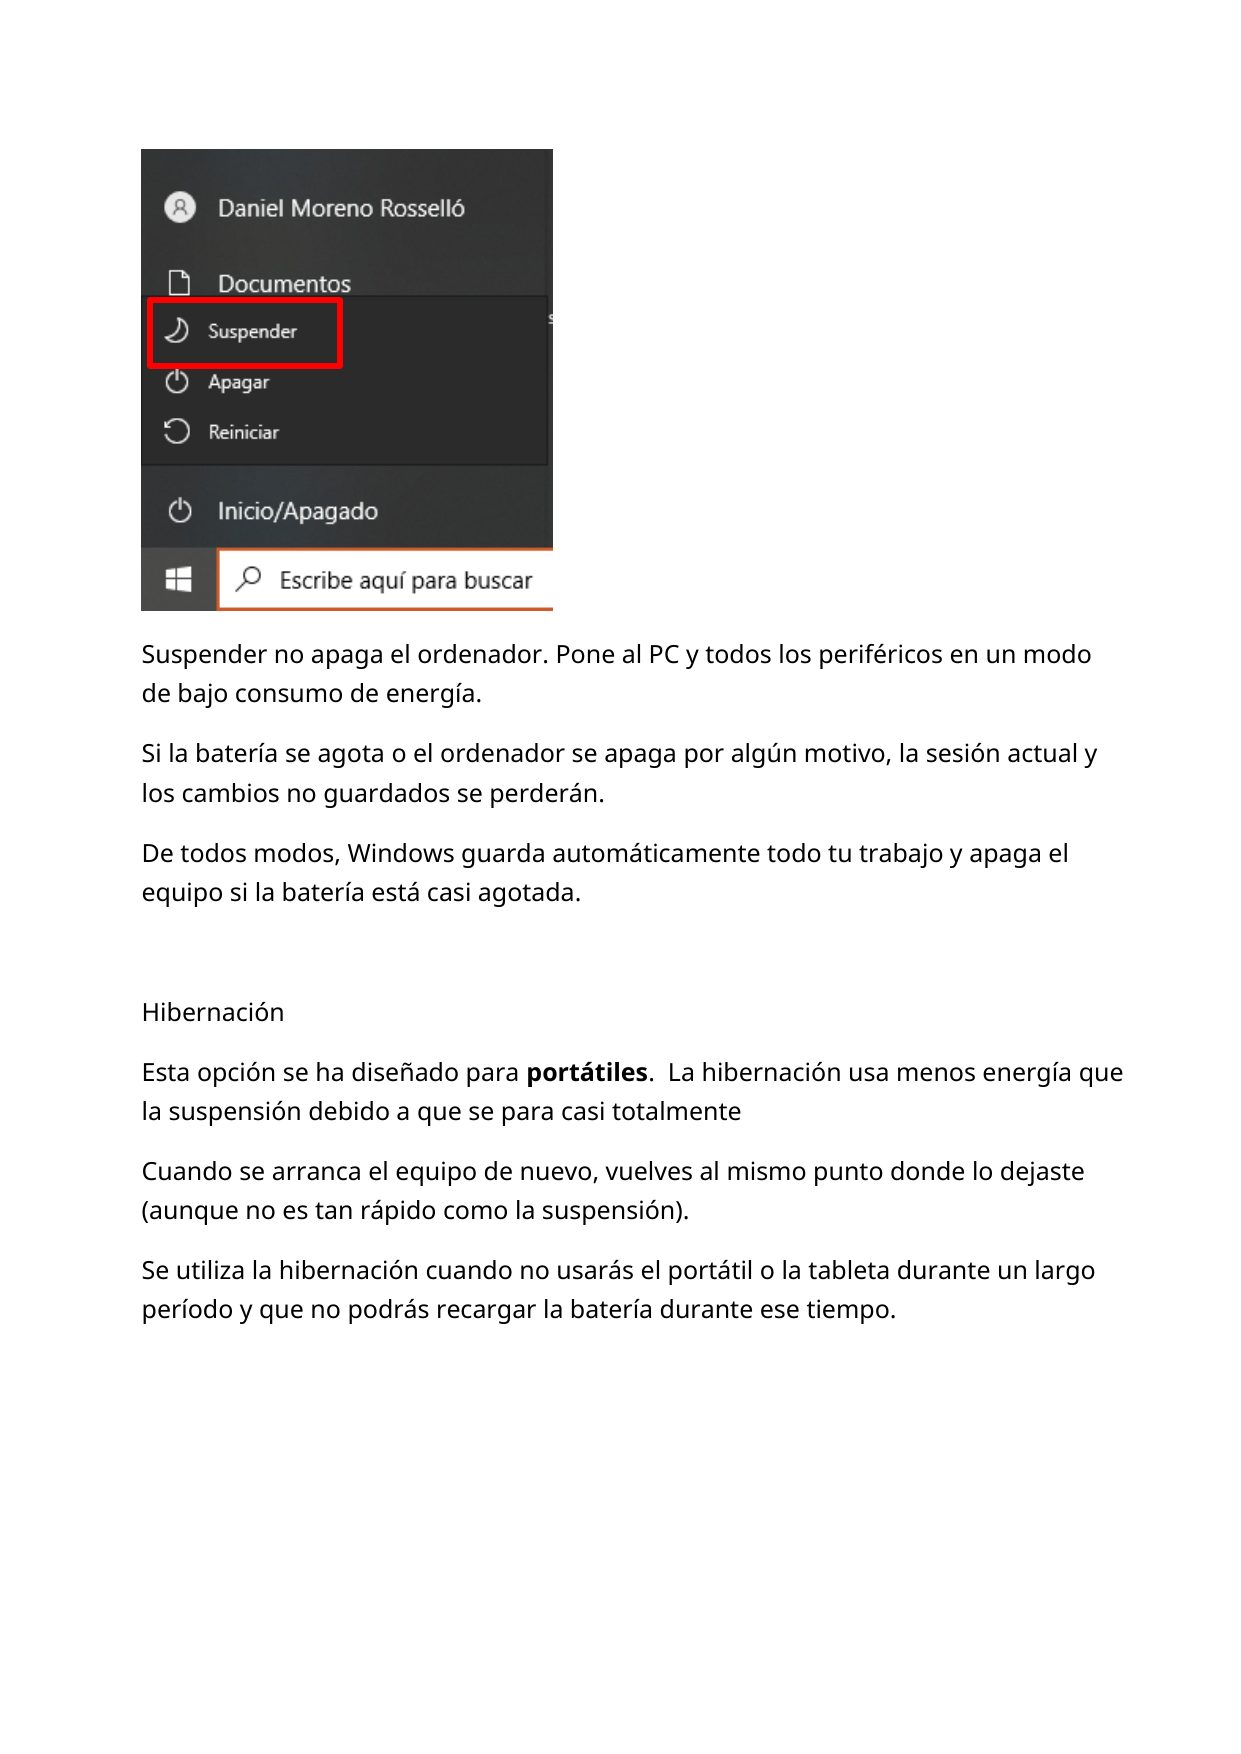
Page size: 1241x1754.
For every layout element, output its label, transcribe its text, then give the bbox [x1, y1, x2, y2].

text Esta opción se ha diseñado para portátiles. La hibernación usa menos energía que la suspensión debido a que se para casi totalmente [141, 1054, 1128, 1128]
text Se utiliza la hibernación cuando no usarás el portátil o la tableta durante un largo período y que no podrás recargar la batería durante ese tiempo. [141, 1253, 1128, 1326]
text Suspender no apaga el ordenador. Pone al PC y todos los periféricos en un modo de bajo consumo de energía. [141, 637, 1128, 710]
picture [141, 149, 553, 611]
text Hibernación [141, 994, 1128, 1028]
text Si la batería se agota o el ordenador se apaga por algún motivo, la sesión actual y los cambios no guardados se perderán. [141, 736, 1128, 809]
text De todos modos, Windows guarda automáticamente todo tu trabajo y apaga el equipo si la batería está casi agotada. [141, 835, 1128, 908]
text Cuando se arranca el equipo de nuevo, vuelves al mismo punto donde lo dejaste (aunque no es tan rápido como la suspensión). [141, 1154, 1128, 1227]
